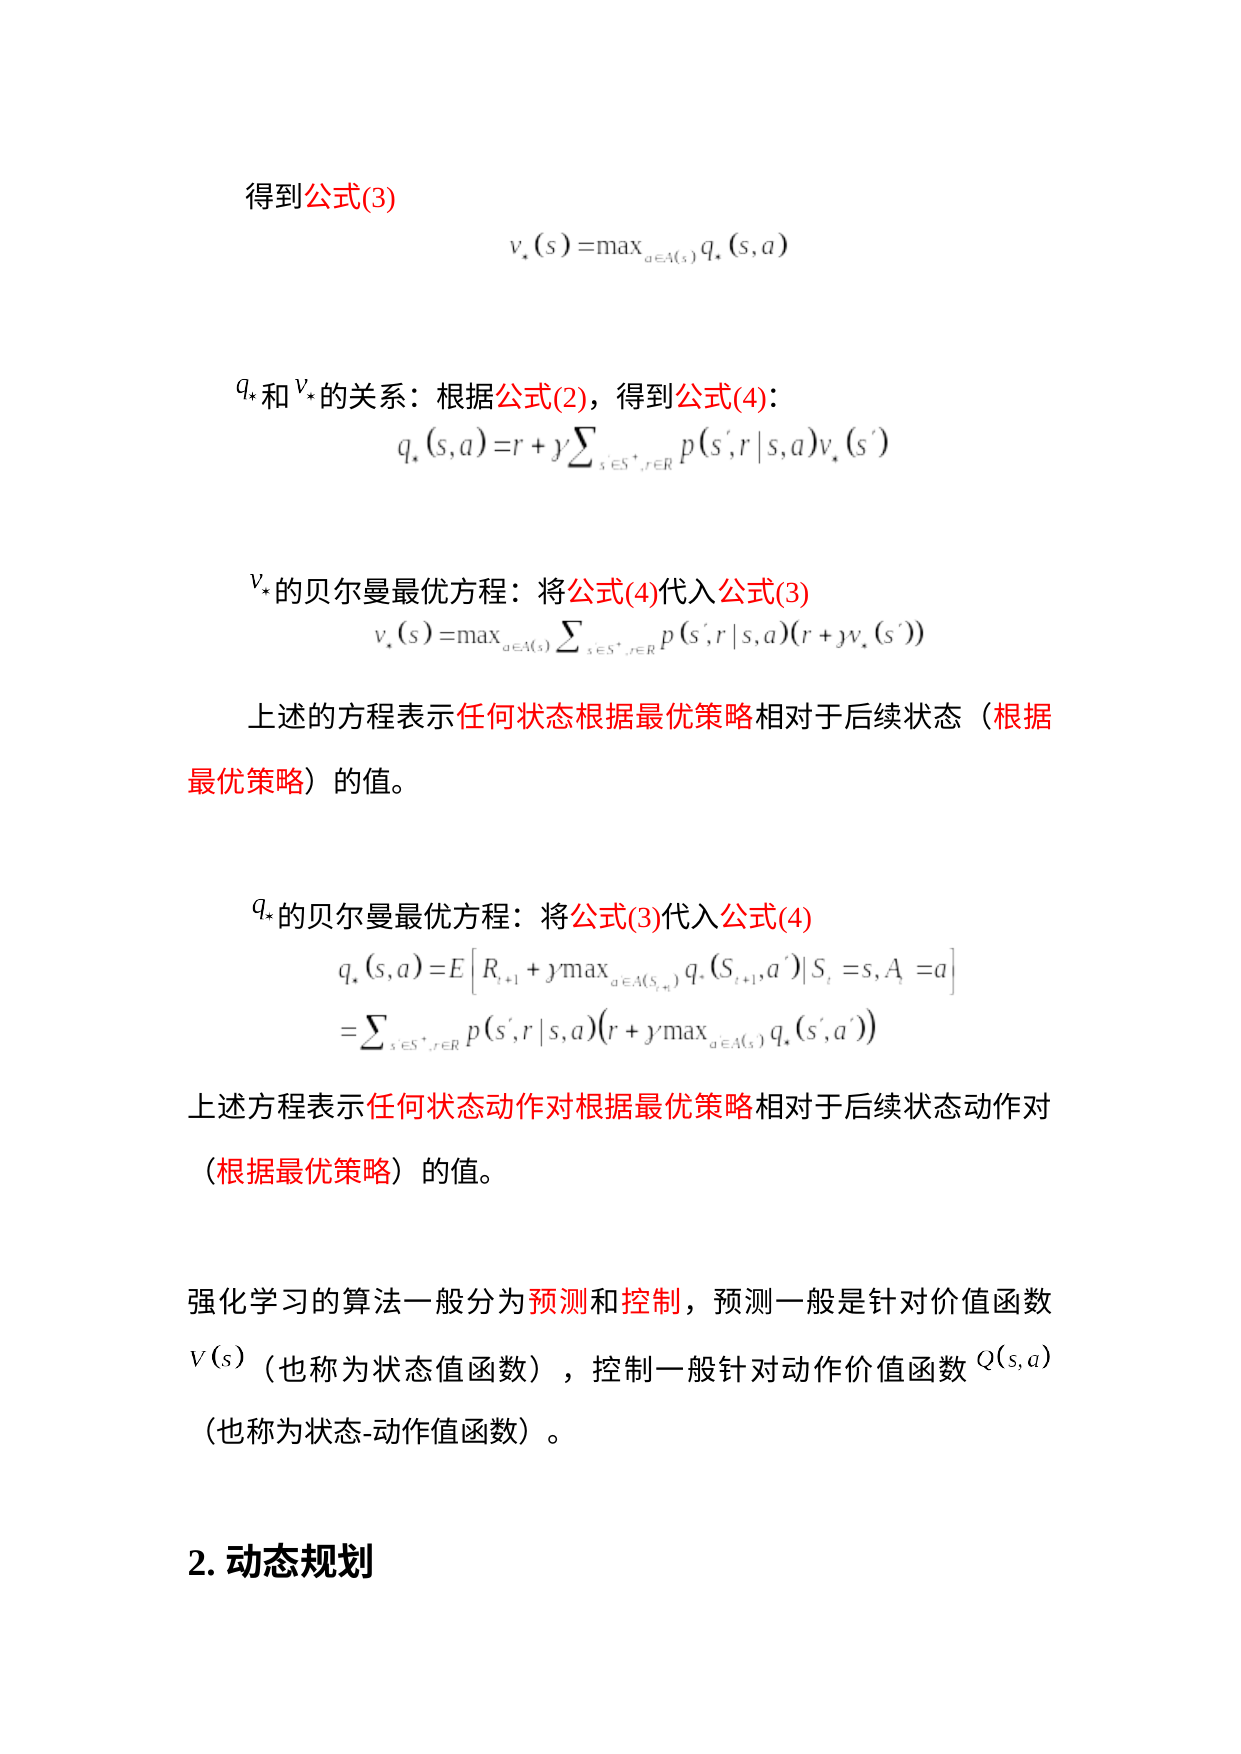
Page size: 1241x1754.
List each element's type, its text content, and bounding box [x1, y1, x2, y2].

text 上述方程表示任何状态动作对根据最优策略相对于后续状态动作对（根据最优策略）的值。 [187, 1072, 1053, 1202]
list 动态规划 [187, 1527, 1053, 1592]
text 上述的方程表示任何状态根据最优策略相对于后续状态（根据最优策略）的值。 [187, 682, 1053, 812]
text 的贝尔曼最优方程：将公式(3)代入公式(4) [187, 877, 1053, 942]
text 强化学习的算法一般分为预测和控制，预测一般是针对价值函数（也称为状态值函数），控制一般针对动作价值函数（也称为状态-动作值函数）。 [187, 1267, 1053, 1462]
text 得到公式(3) [187, 162, 1053, 227]
text 的贝尔曼最优方程：将公式(4)代入公式(3) [187, 552, 1053, 617]
text 和的关系：根据公式(2)，得到公式(4)： [187, 357, 1053, 422]
